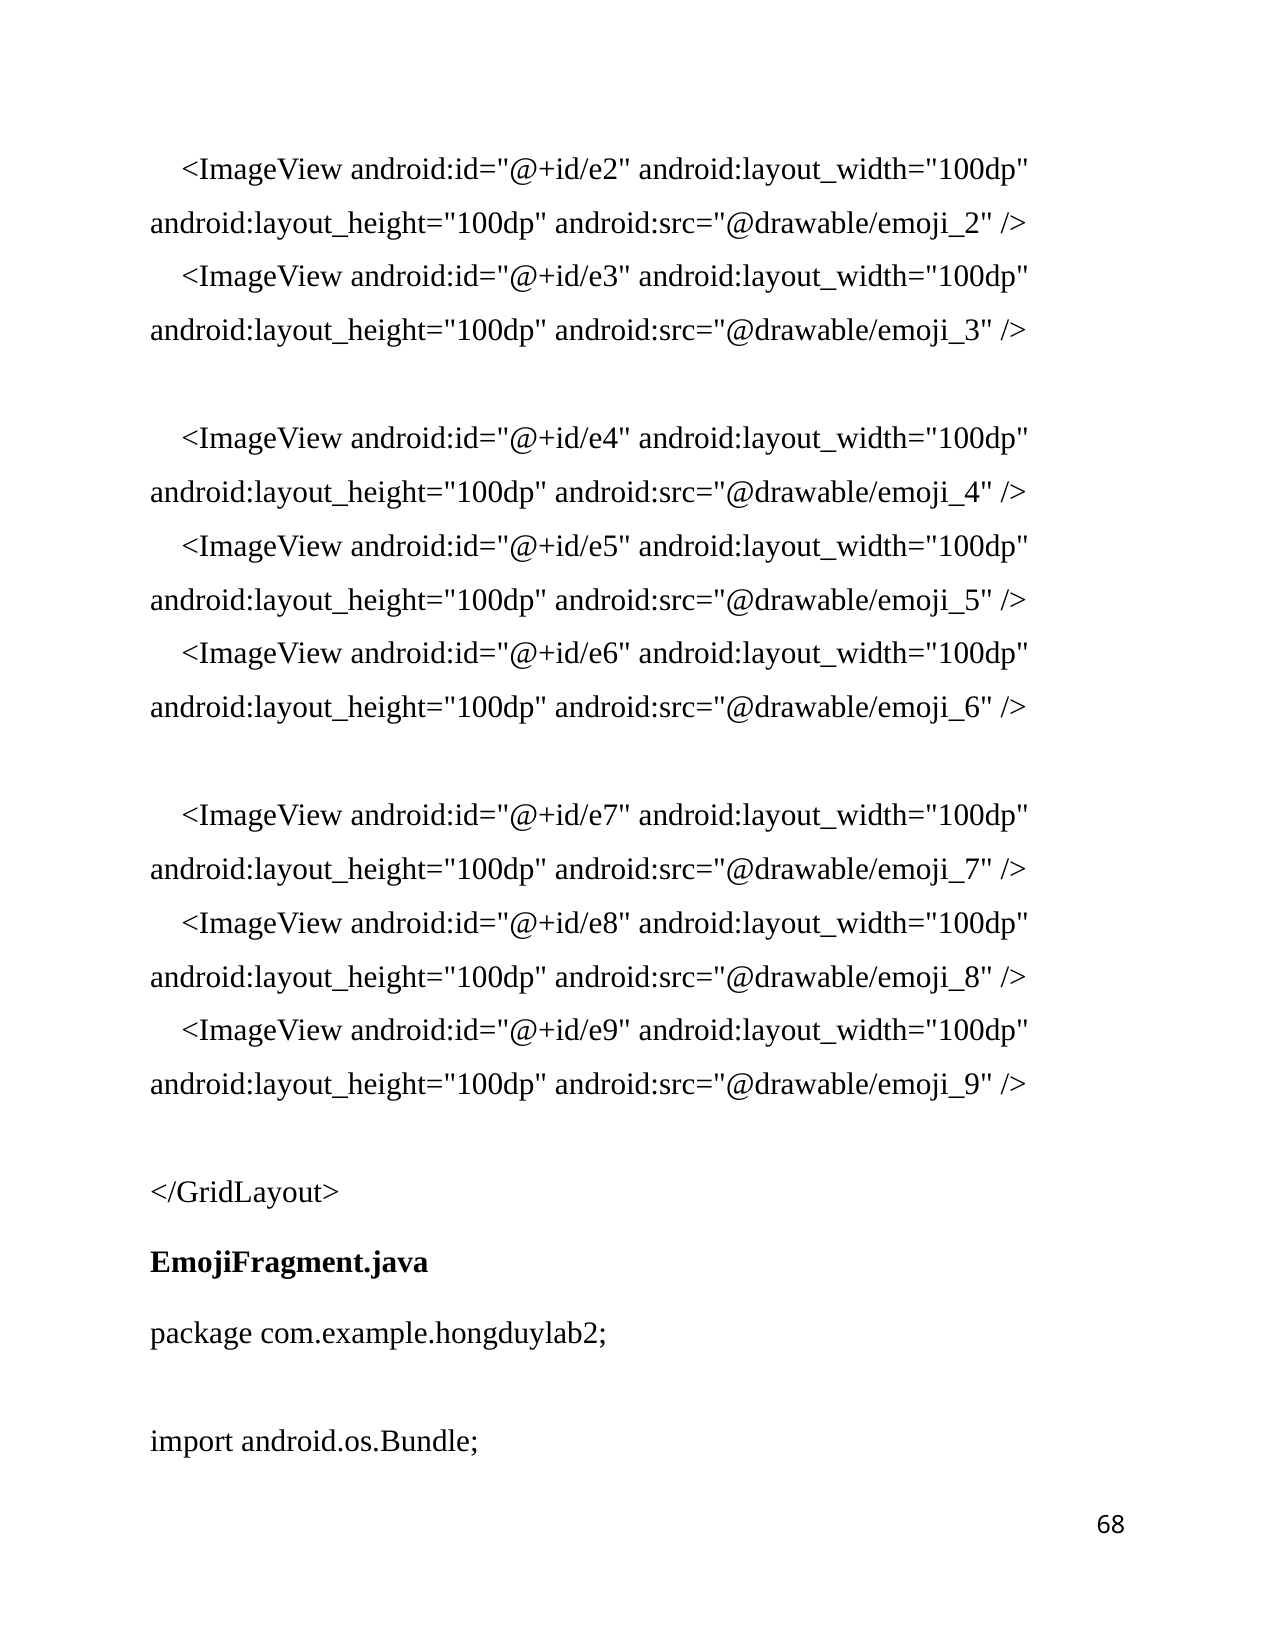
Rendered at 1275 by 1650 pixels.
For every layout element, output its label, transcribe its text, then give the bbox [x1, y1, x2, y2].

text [150, 150, 1125, 1209]
text EmojiFragment.java [150, 1244, 1125, 1280]
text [150, 1314, 1125, 1458]
